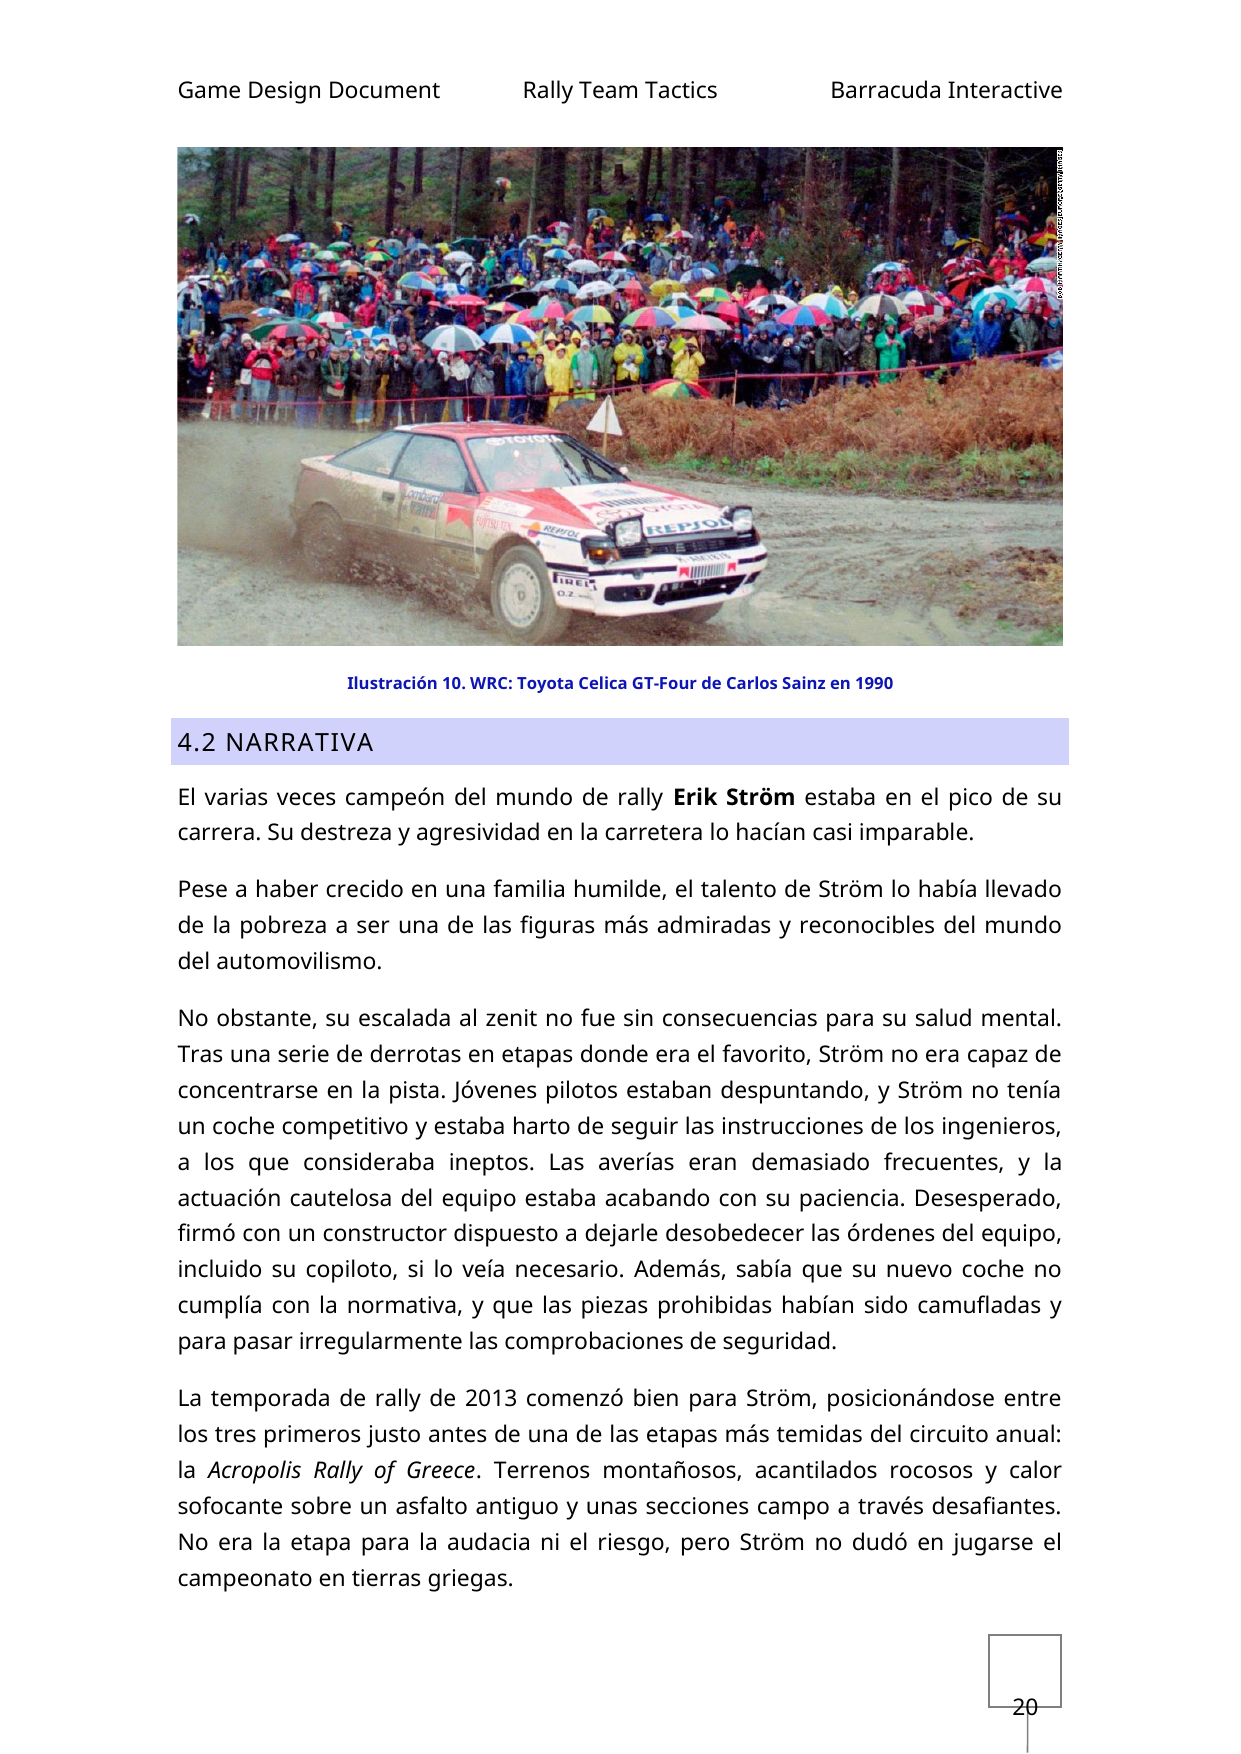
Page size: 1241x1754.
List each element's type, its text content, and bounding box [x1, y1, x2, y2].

text No obstante, su escalada al zenit no fue sin consecuencias para su salud mental. Tras una serie de derrotas en etapas donde era el favorito, Ström no era capaz de concentrarse en la pista. Jóvenes pilotos estaban despuntando, y Ström no tenía un coche competitivo y estaba harto de seguir las instrucciones de los ingenieros, a los que consideraba ineptos. Las averías eran demasiado frecuentes, y la actuación cautelosa del equipo estaba acabando con su paciencia. Desesperado, firmó con un constructor dispuesto a dejarle desobedecer las órdenes del equipo, incluido su copiloto, si lo veía necesario. Además, sabía que su nuevo coche no cumplía con la normativa, y que las piezas prohibidas habían sido camufladas y para pasar irregularmente las comprobaciones de seguridad. [177, 1002, 1063, 1356]
picture [177, 147, 1063, 646]
text El varias veces campeón del mundo de rally Erik Ström estaba en el pico de su carrera. Su destreza y agresividad en la carretera lo hacían casi imparable. [177, 780, 1063, 848]
text La temporada de rally de 2013 comenzó bien para Ström, posicionándose entre los tres primeros justo antes de una de las etapas más temidas del circuito anual: la Acropolis Rally of Greece. Terrenos montañosos, acantilados rocosos y calor sofocante sobre un asfalto antiguo y unas secciones campo a través desafiantes. No era la etapa para la audacia ni el riesgo, pero Ström no dudó en jugarse el campeonato en tierras griegas. [177, 1382, 1063, 1593]
subtitle 4.2 Narrativa [177, 725, 1063, 759]
text Pese a haber crecido en una familia humilde, el talento de Ström lo había llevado de la pobreza a ser una de las figuras más admiradas y reconocibles del mundo del automovilismo. [177, 873, 1063, 976]
